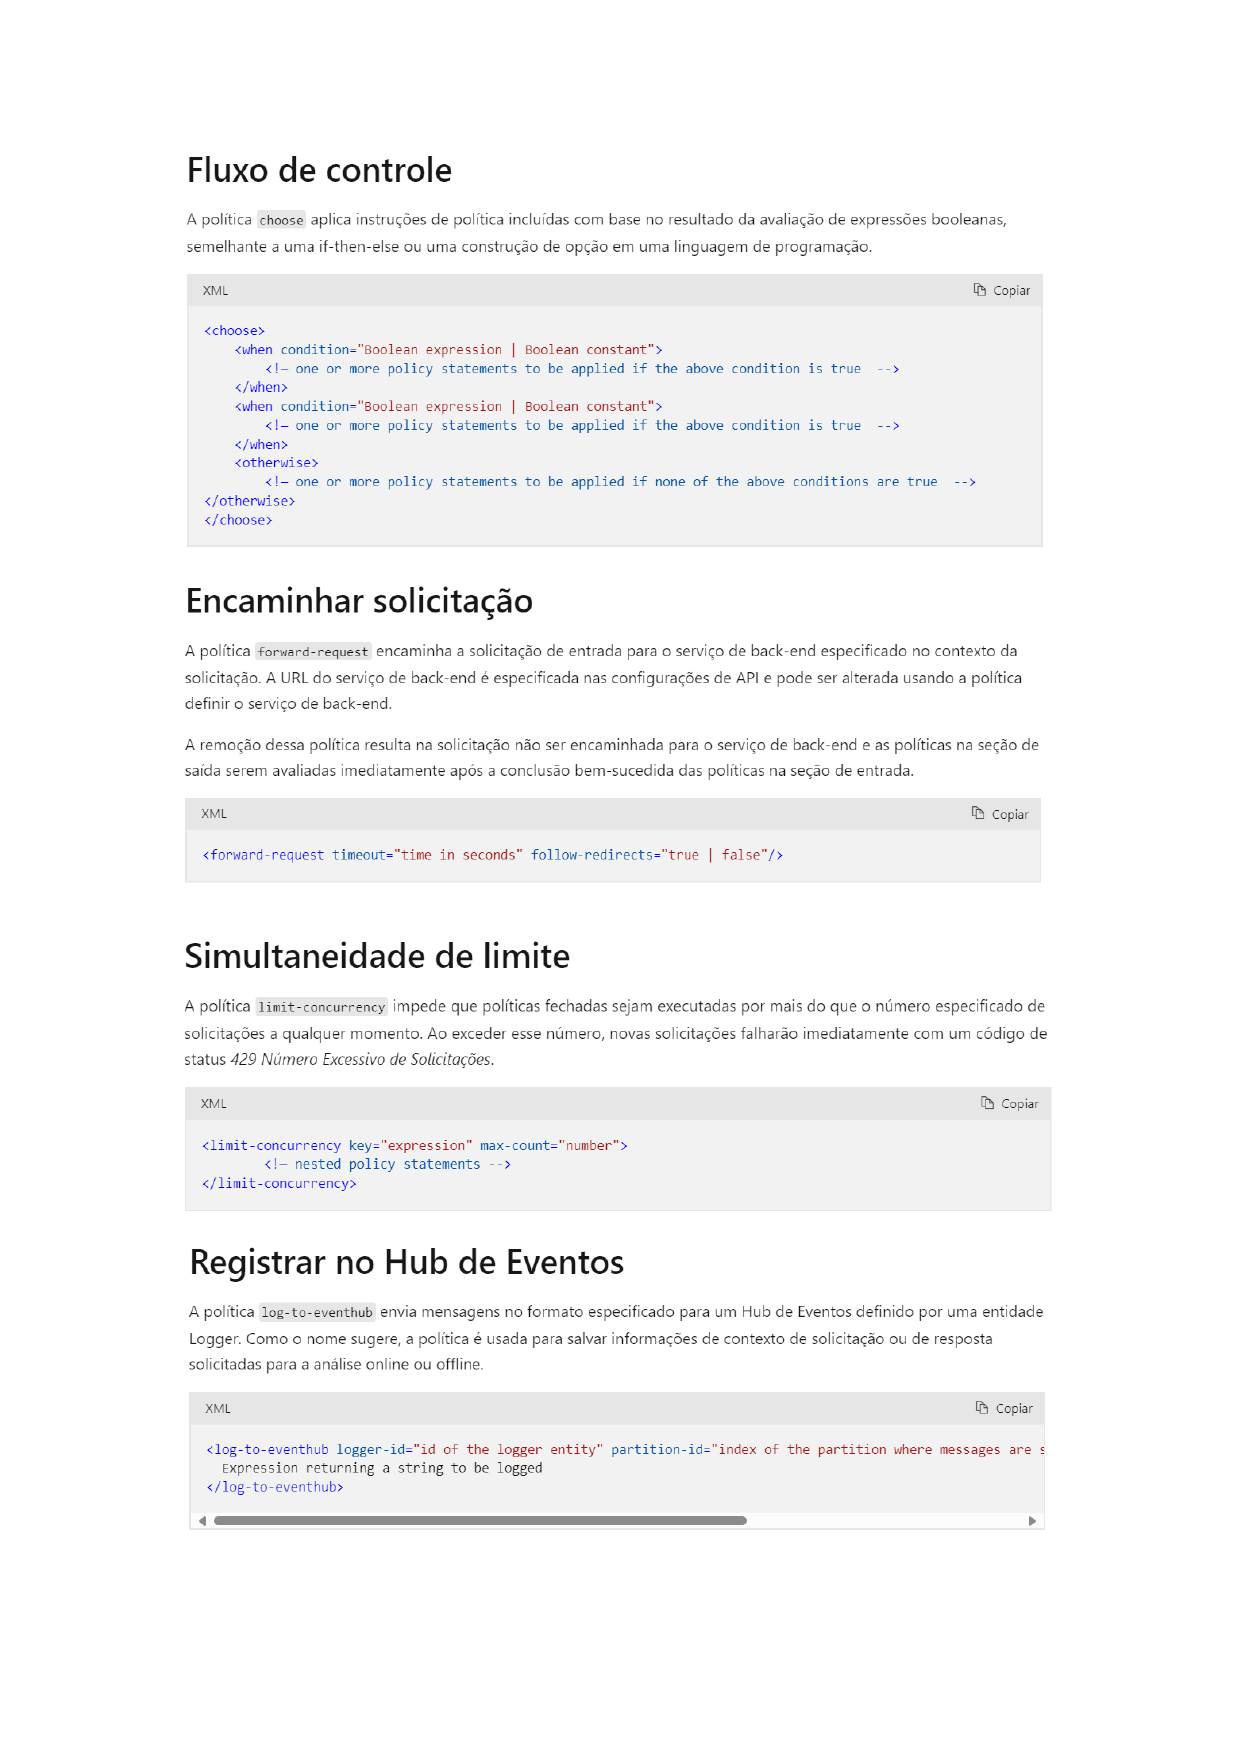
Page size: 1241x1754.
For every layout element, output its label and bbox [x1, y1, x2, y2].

picture [177, 928, 1063, 1219]
picture [177, 1237, 1063, 1551]
picture [177, 574, 1063, 910]
picture [177, 147, 1063, 556]
